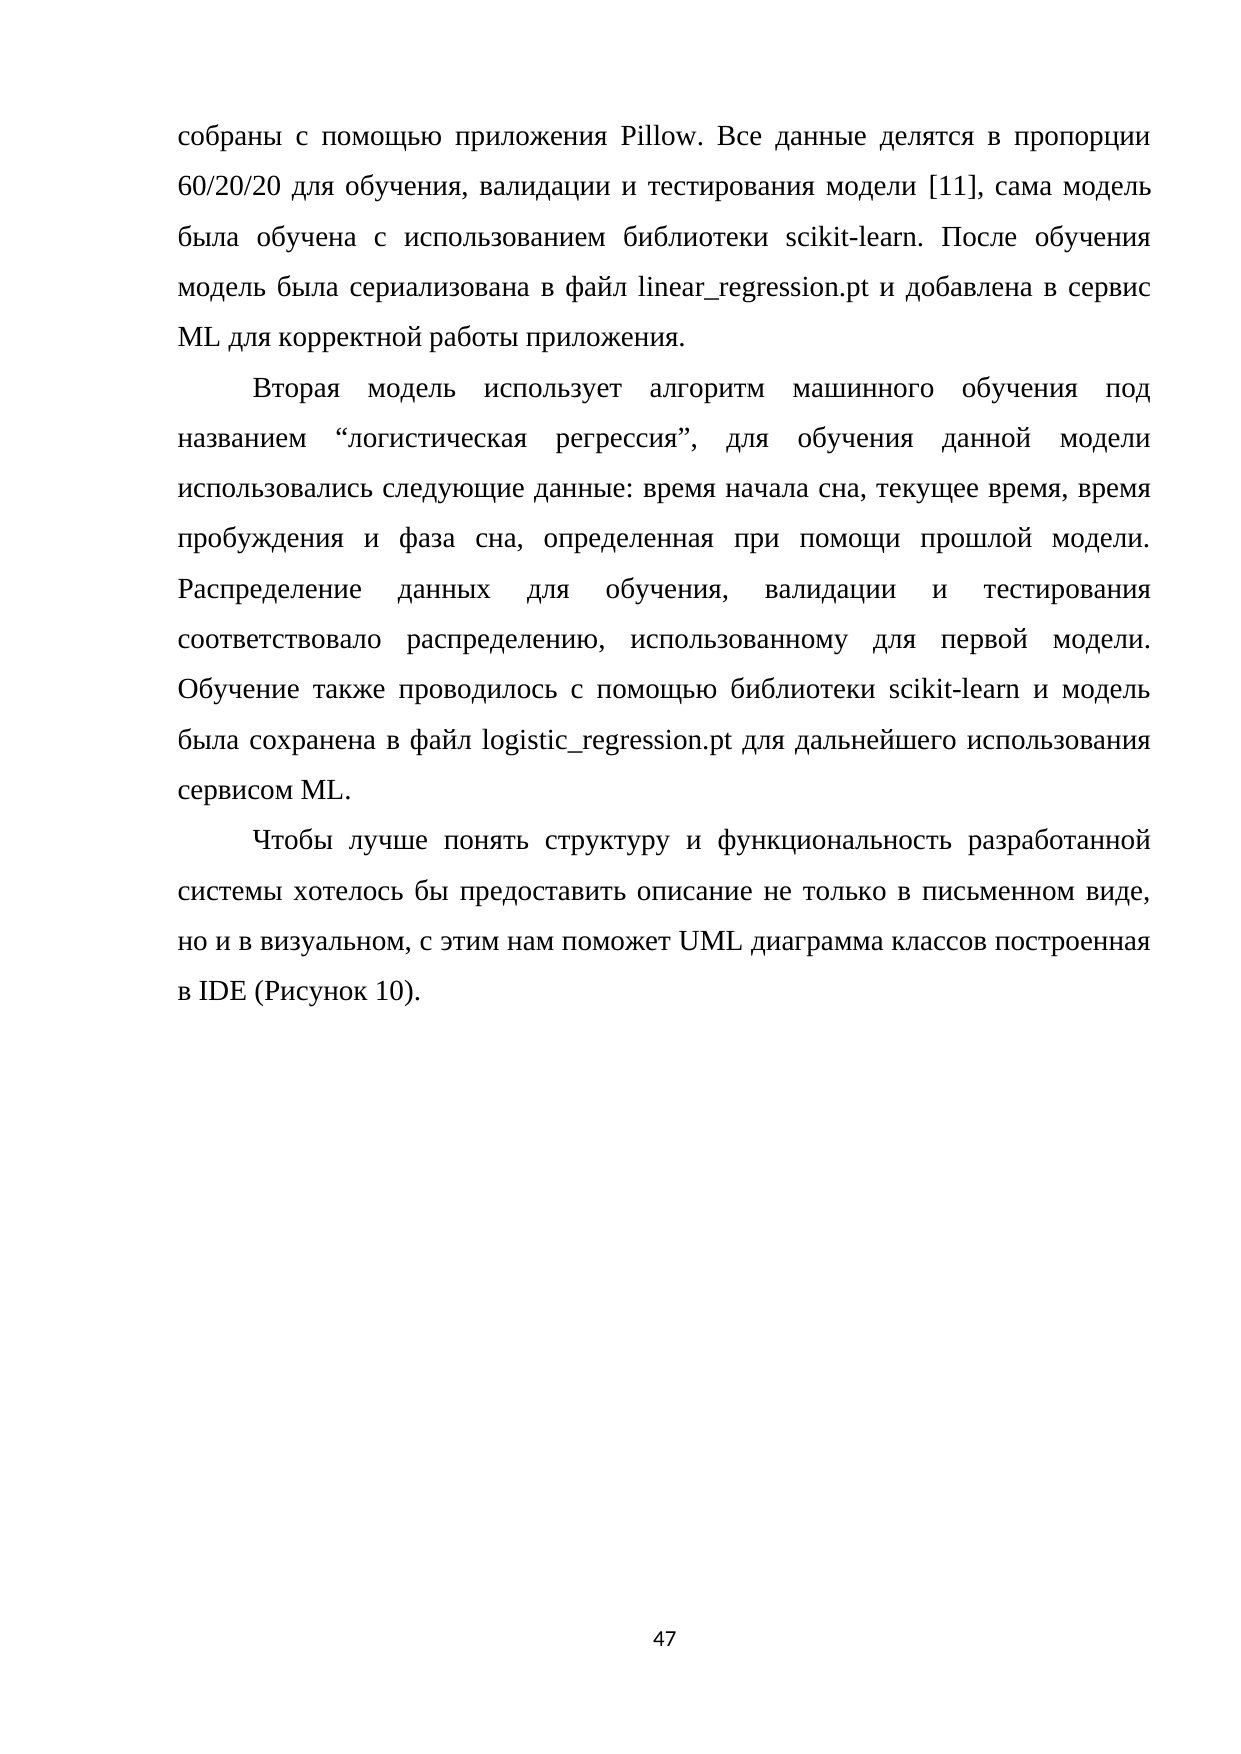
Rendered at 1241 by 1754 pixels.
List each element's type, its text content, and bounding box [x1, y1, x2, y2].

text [177, 118, 1152, 353]
text Вторая модель использует алгоритм машинного обучения под названием “логистическая регрессия”, для обучения данной модели использовались следующие данные: время начала сна, текущее время, время пробуждения и фаза сна, определенная при помощи прошлой модели. Распределение данных для обучения, валидации и тестирования соответствовало распределению, использованному для первой модели. Обучение также проводилось с помощью библиотеки scikit-learn и модель была сохранена в файл logistic_regression.pt для дальнейшего использования сервисом ML. [177, 370, 1152, 806]
text Чтобы лучше понять структуру и функциональность разработанной системы хотелось бы предоставить описание не только в письменном виде, но и в визуальном, с этим нам поможет UML диаграмма классов построенная в IDE (Рисунок 10). [177, 822, 1152, 1007]
